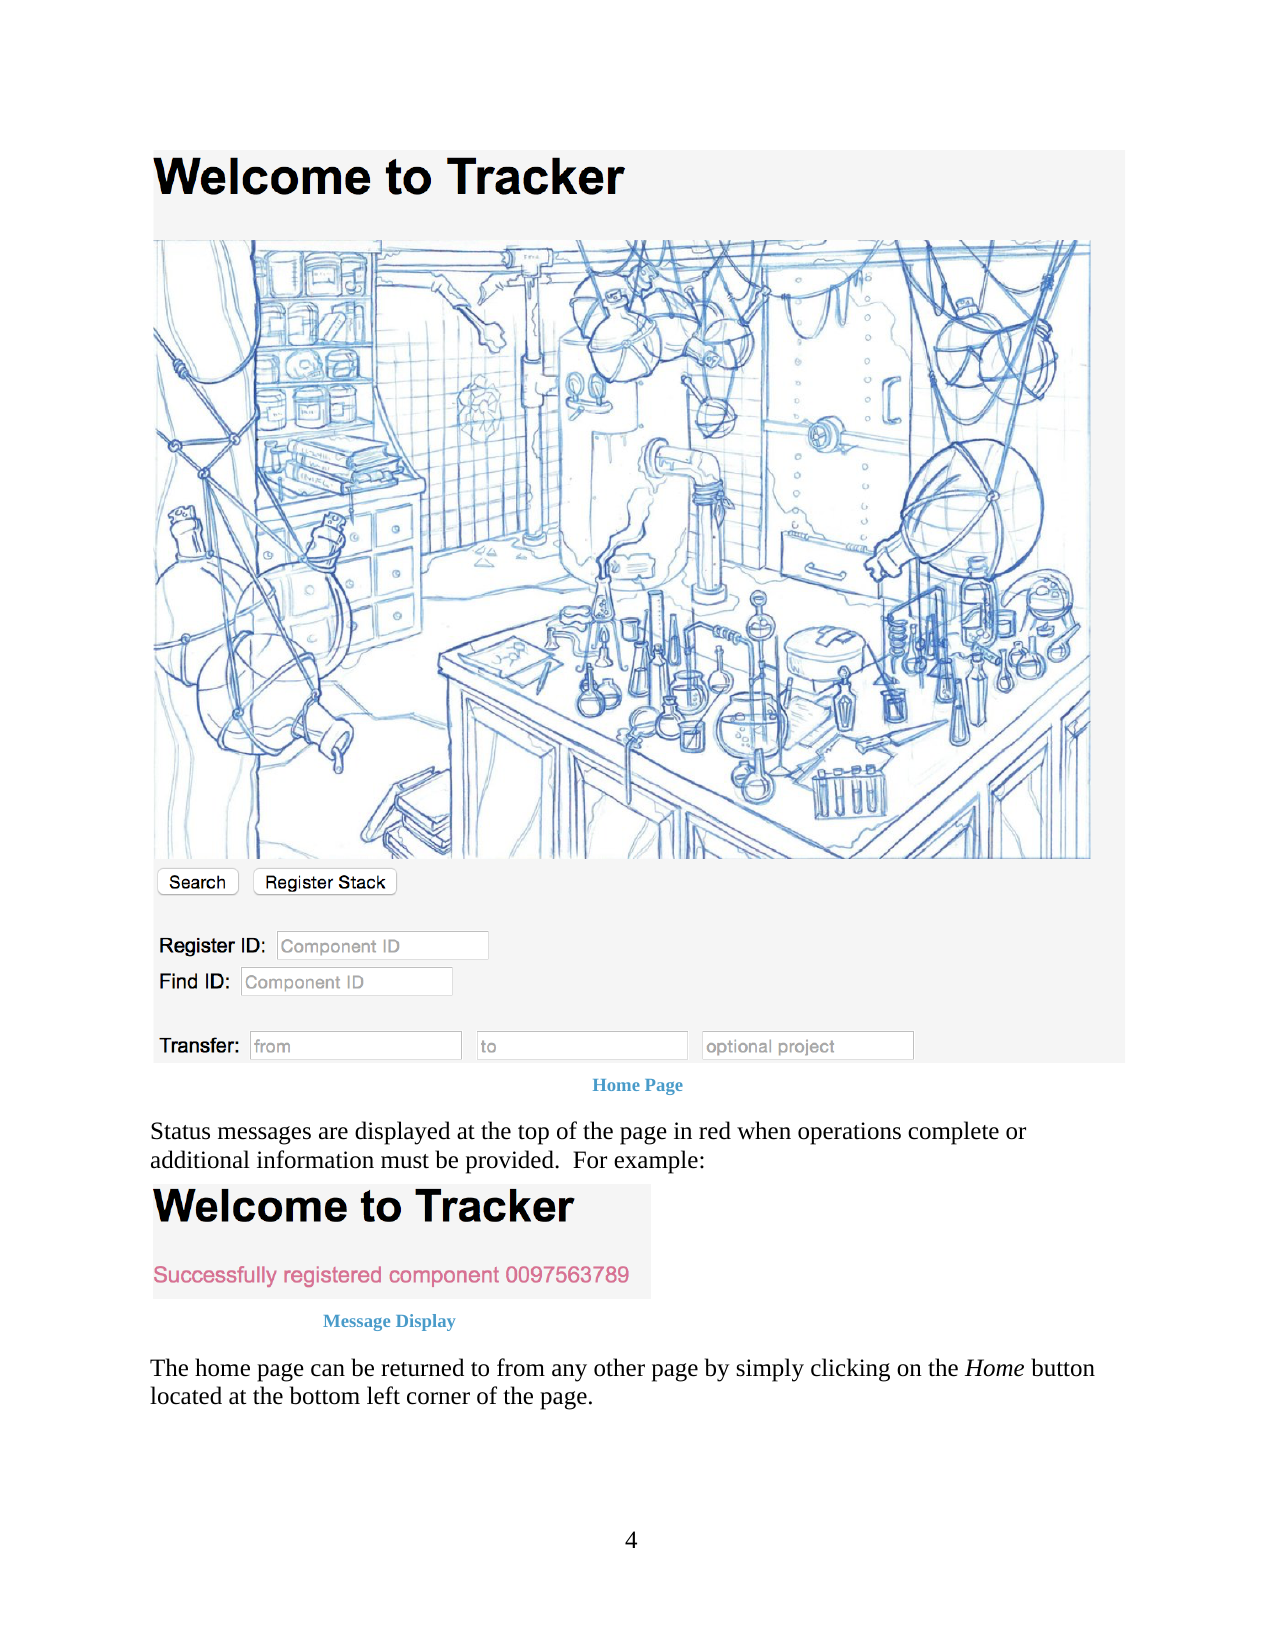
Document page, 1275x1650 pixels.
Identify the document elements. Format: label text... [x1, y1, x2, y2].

picture [150, 150, 1125, 1063]
text Status messages are displayed at the top of the page in red when operations complete or additional information must be provided. For example: [150, 1116, 1125, 1174]
text The home page can be returned to from any other page by simply clicking on the Home button located at the bottom left corner of the page. [150, 1353, 1125, 1410]
picture [150, 1184, 651, 1299]
text Message Display [150, 1310, 1125, 1332]
text Home Page [150, 1074, 1125, 1096]
